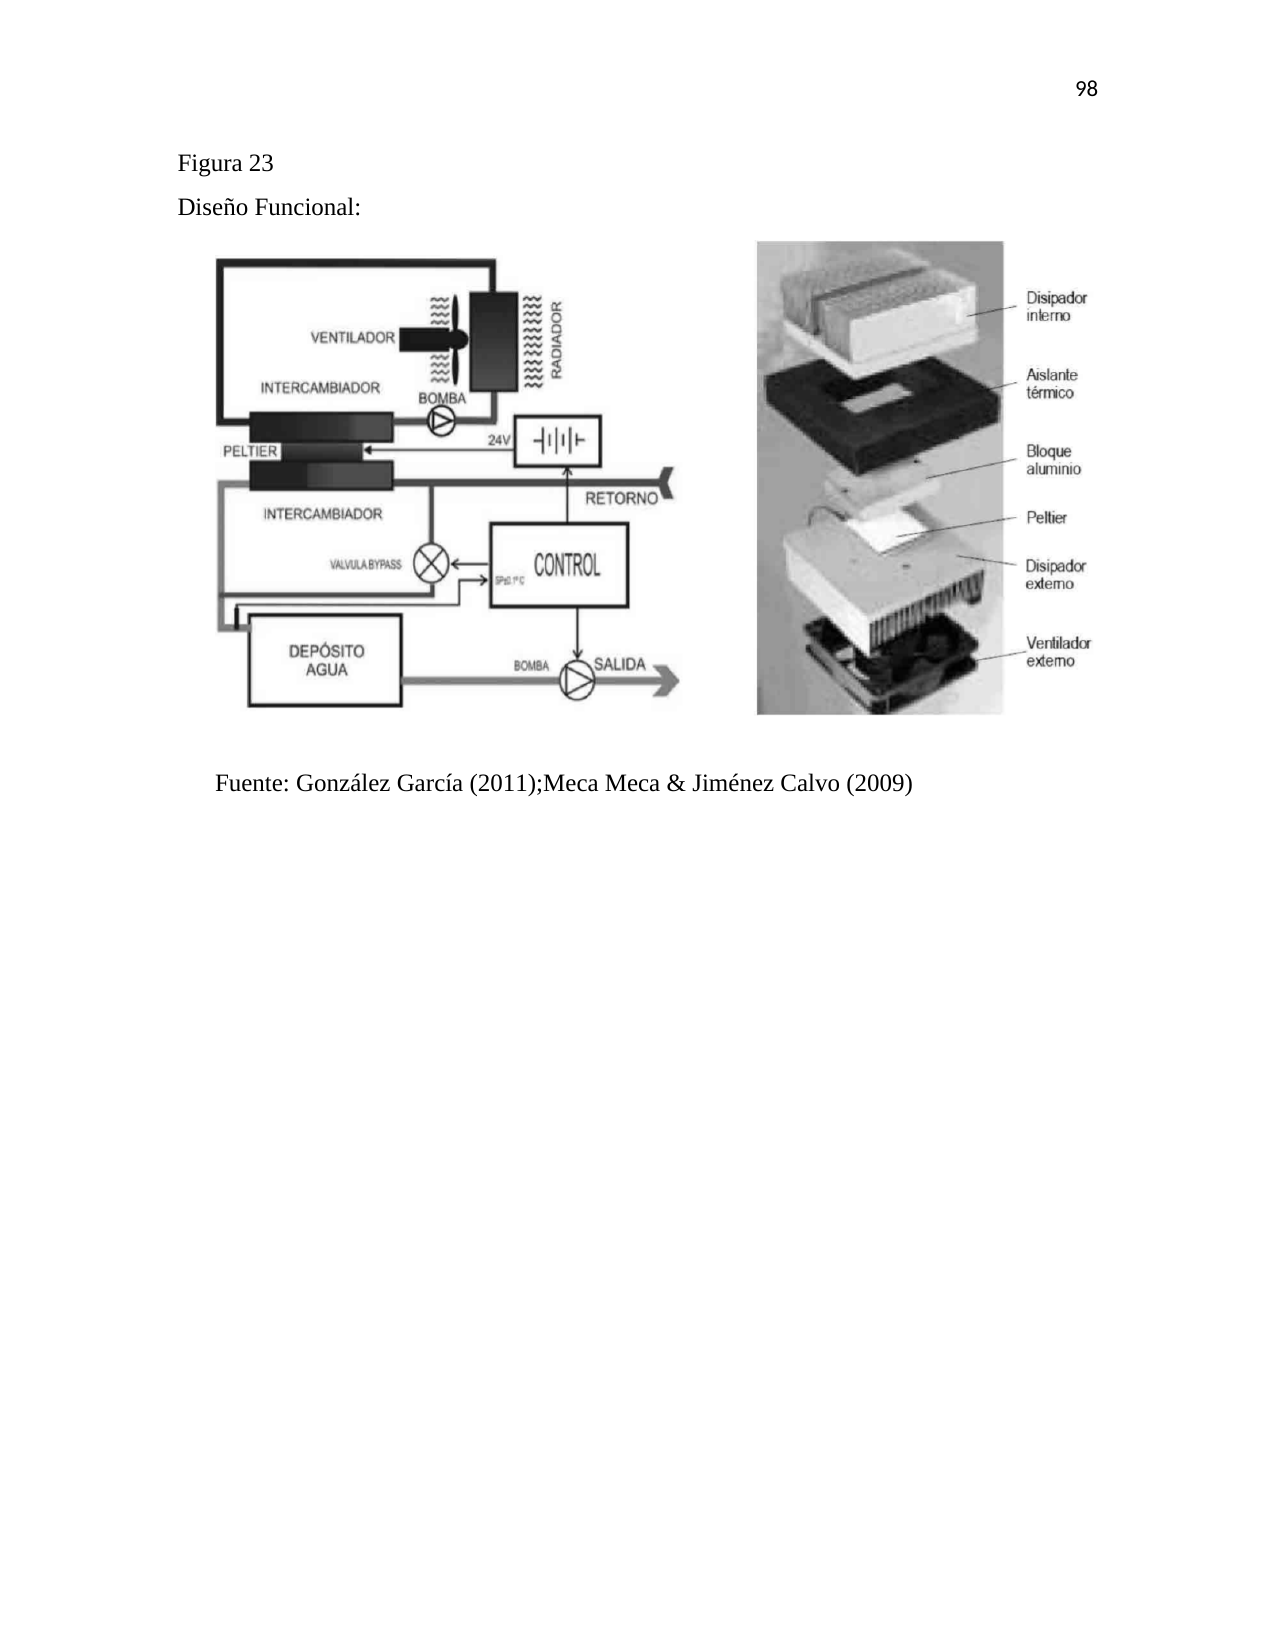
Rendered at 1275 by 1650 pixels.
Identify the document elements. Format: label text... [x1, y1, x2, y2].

text Fuente: González García (2011);Meca Meca & Jiménez Calvo (2009) [177, 768, 1098, 797]
picture [177, 234, 1136, 750]
text Diseño Funcional: [177, 192, 1098, 220]
text Figura 23 [177, 148, 1098, 177]
